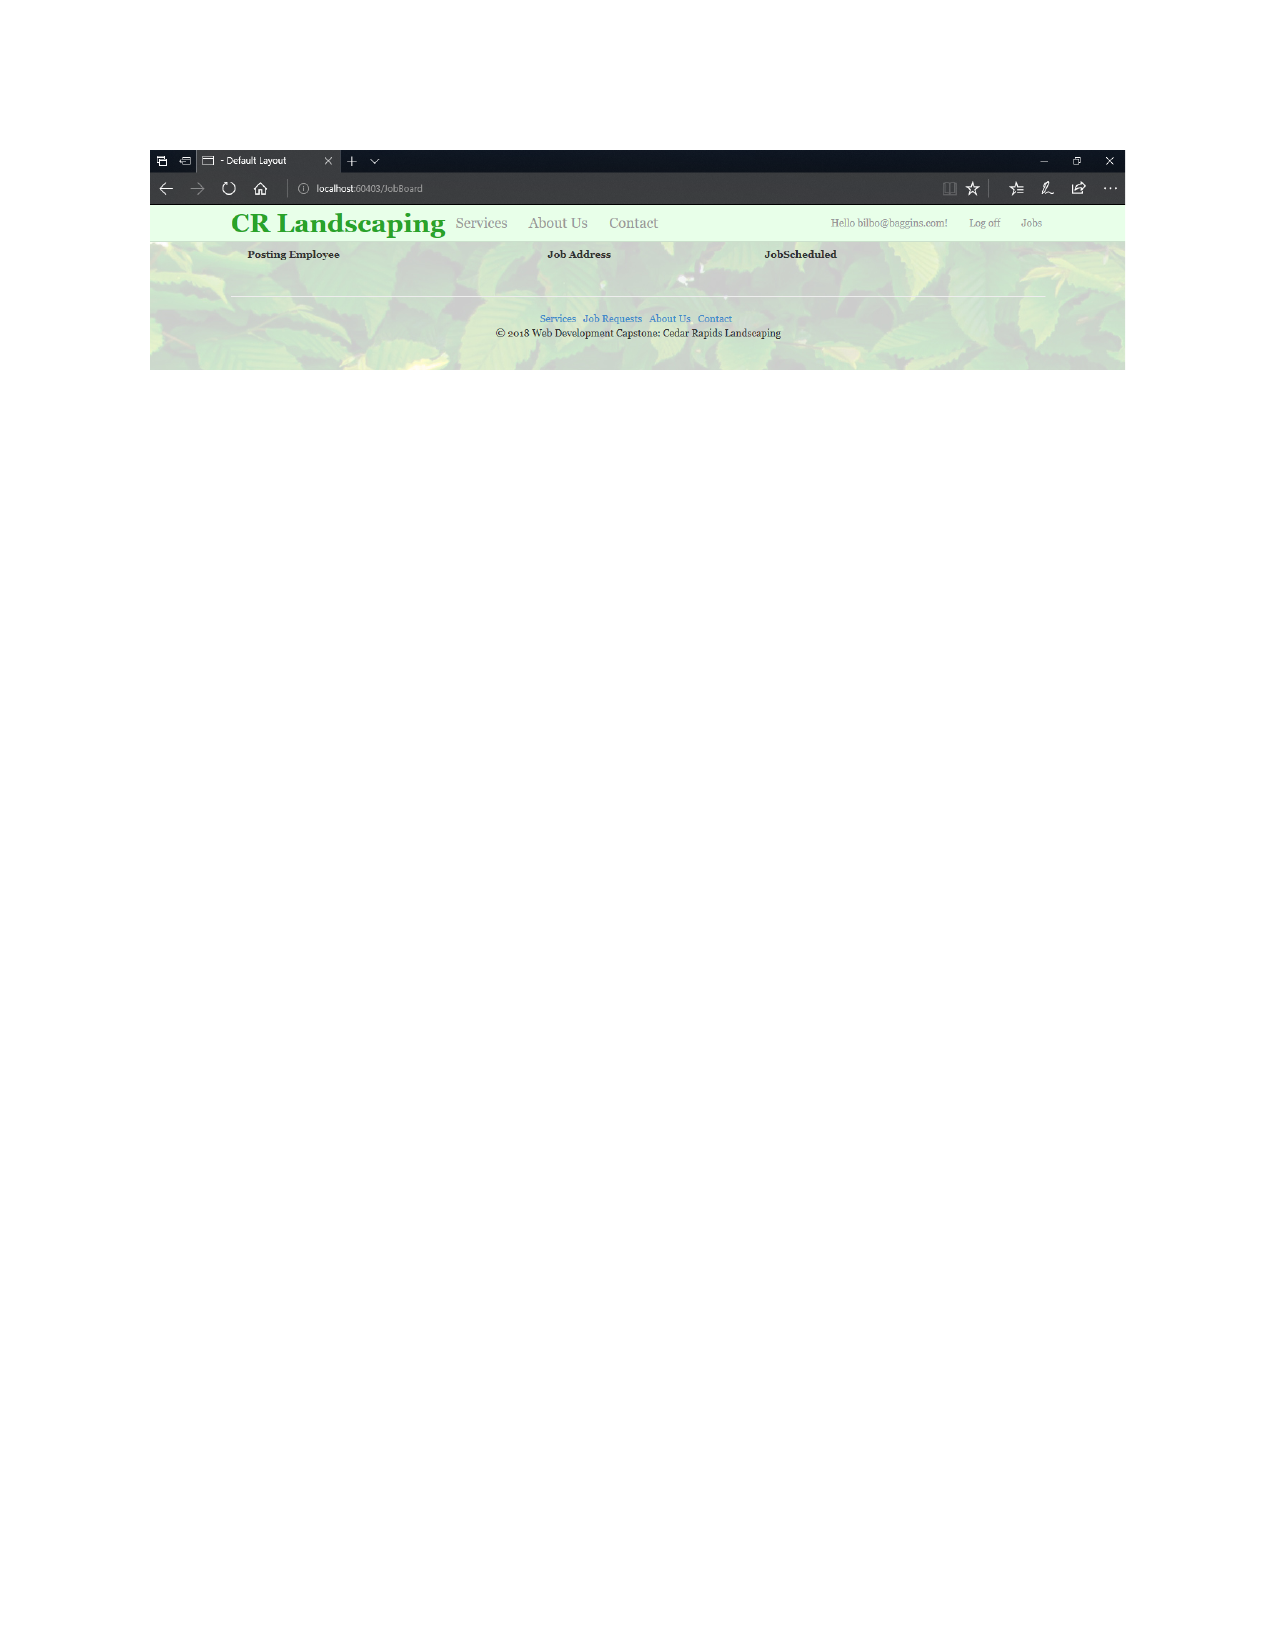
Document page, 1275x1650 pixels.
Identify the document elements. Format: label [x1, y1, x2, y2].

picture [150, 150, 1125, 370]
